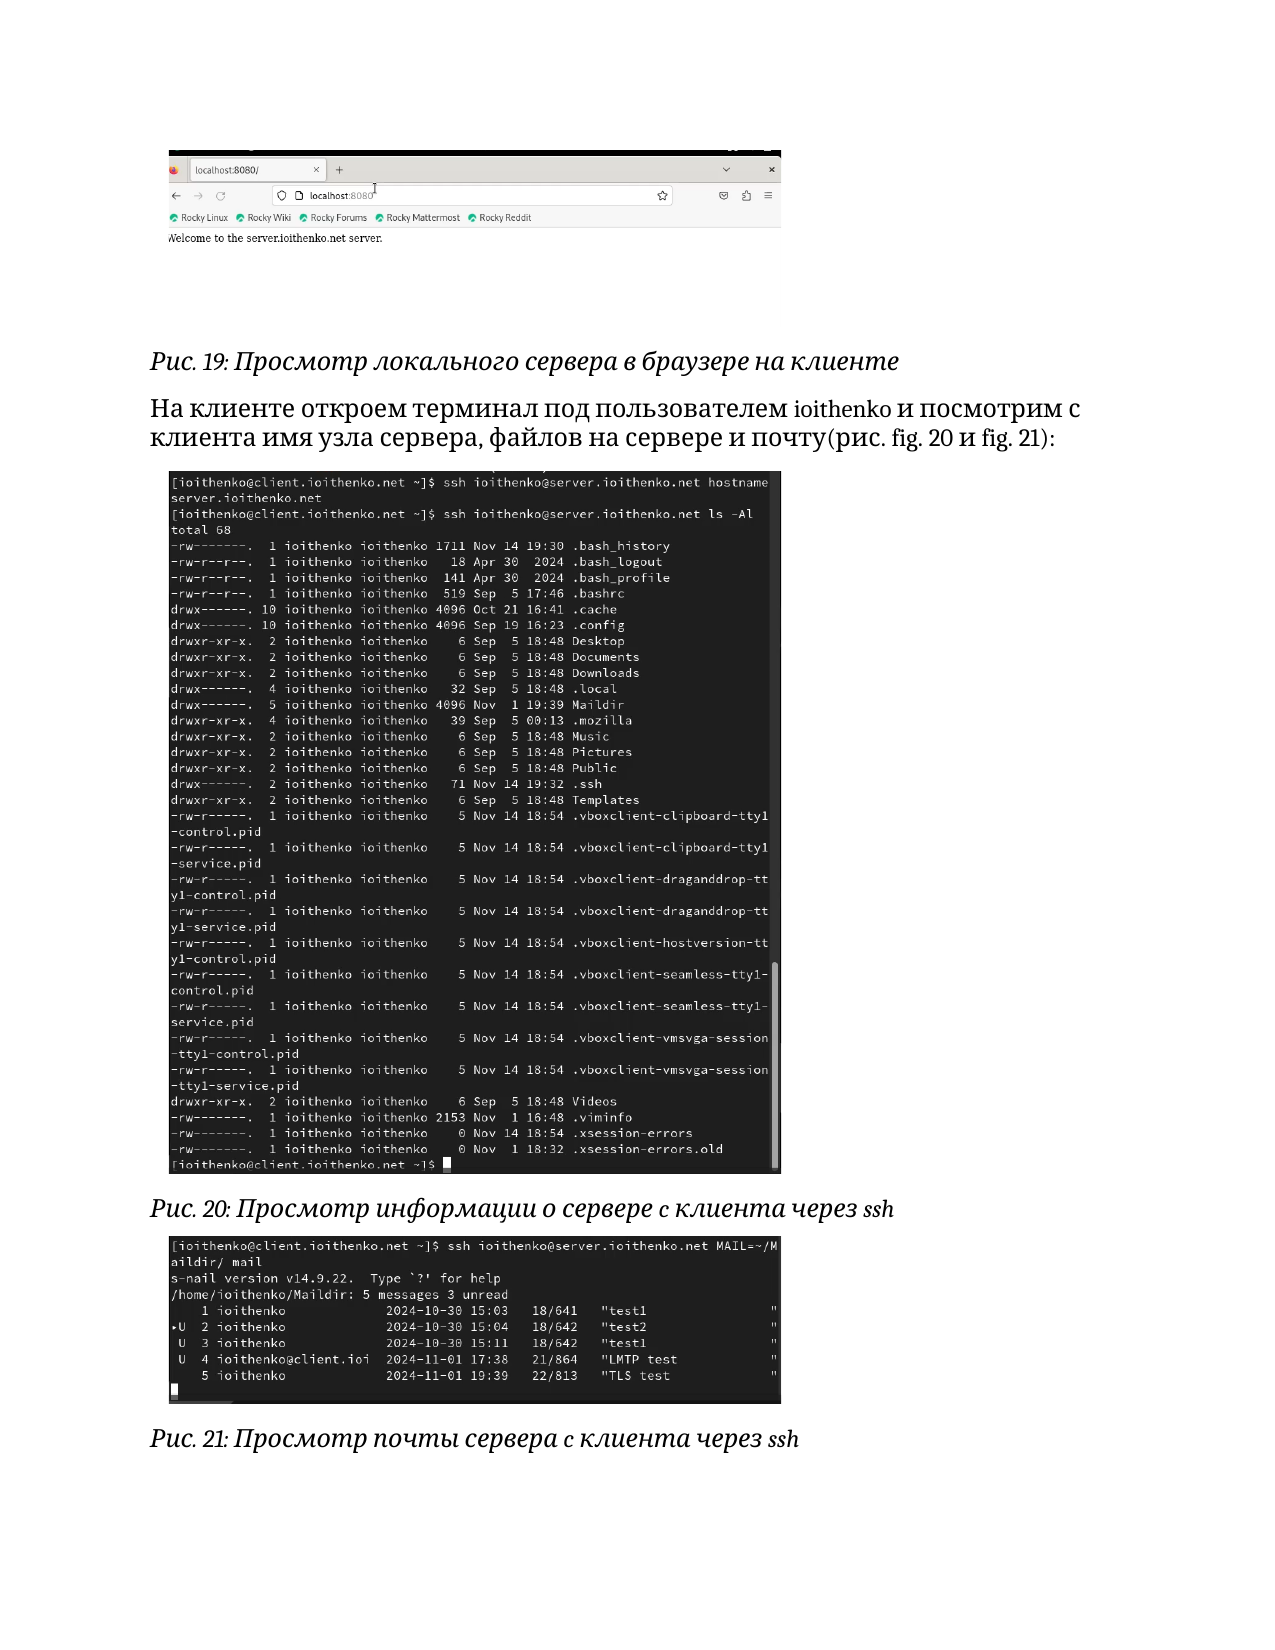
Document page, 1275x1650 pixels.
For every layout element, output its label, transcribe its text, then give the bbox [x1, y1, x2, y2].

picture [168, 471, 782, 1174]
picture [168, 150, 782, 327]
text Рис. 20: Просмотр информации о сервере c клиента через ssh [150, 1195, 1125, 1223]
picture [168, 1236, 782, 1404]
text Рис. 21: Просмотр почты сервера c клиента через ssh [150, 1425, 1125, 1453]
text На клиенте откроем терминал под пользователем ioithenko и посмотрим с клиента имя узла сервера, файлов на сервере и почту(рис. fig. 20 и fig. 21): [150, 395, 1125, 453]
text Рис. 19: Просмотр локального сервера в браузере на клиенте [150, 348, 1125, 377]
